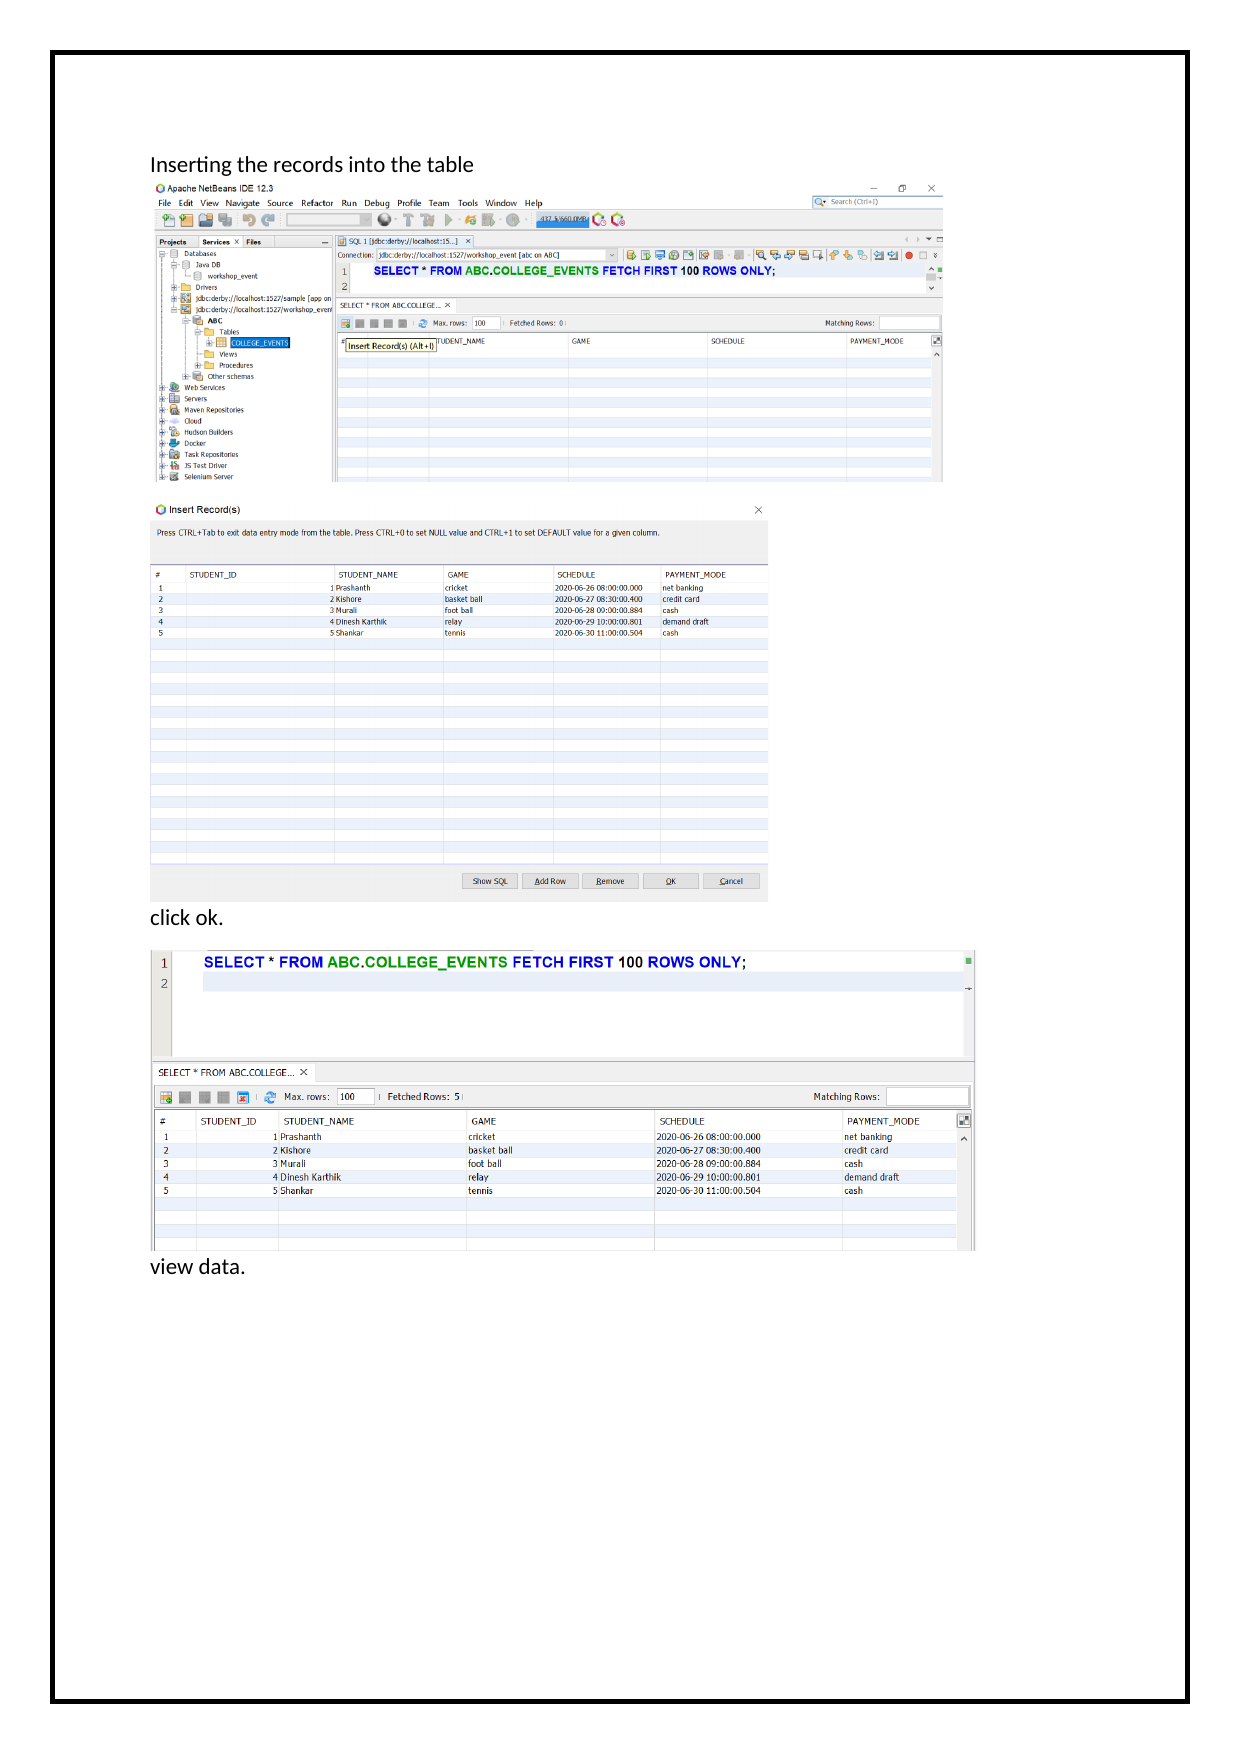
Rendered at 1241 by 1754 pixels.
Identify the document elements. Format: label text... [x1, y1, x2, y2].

picture [150, 180, 943, 482]
picture [150, 950, 977, 1251]
picture [150, 500, 769, 902]
